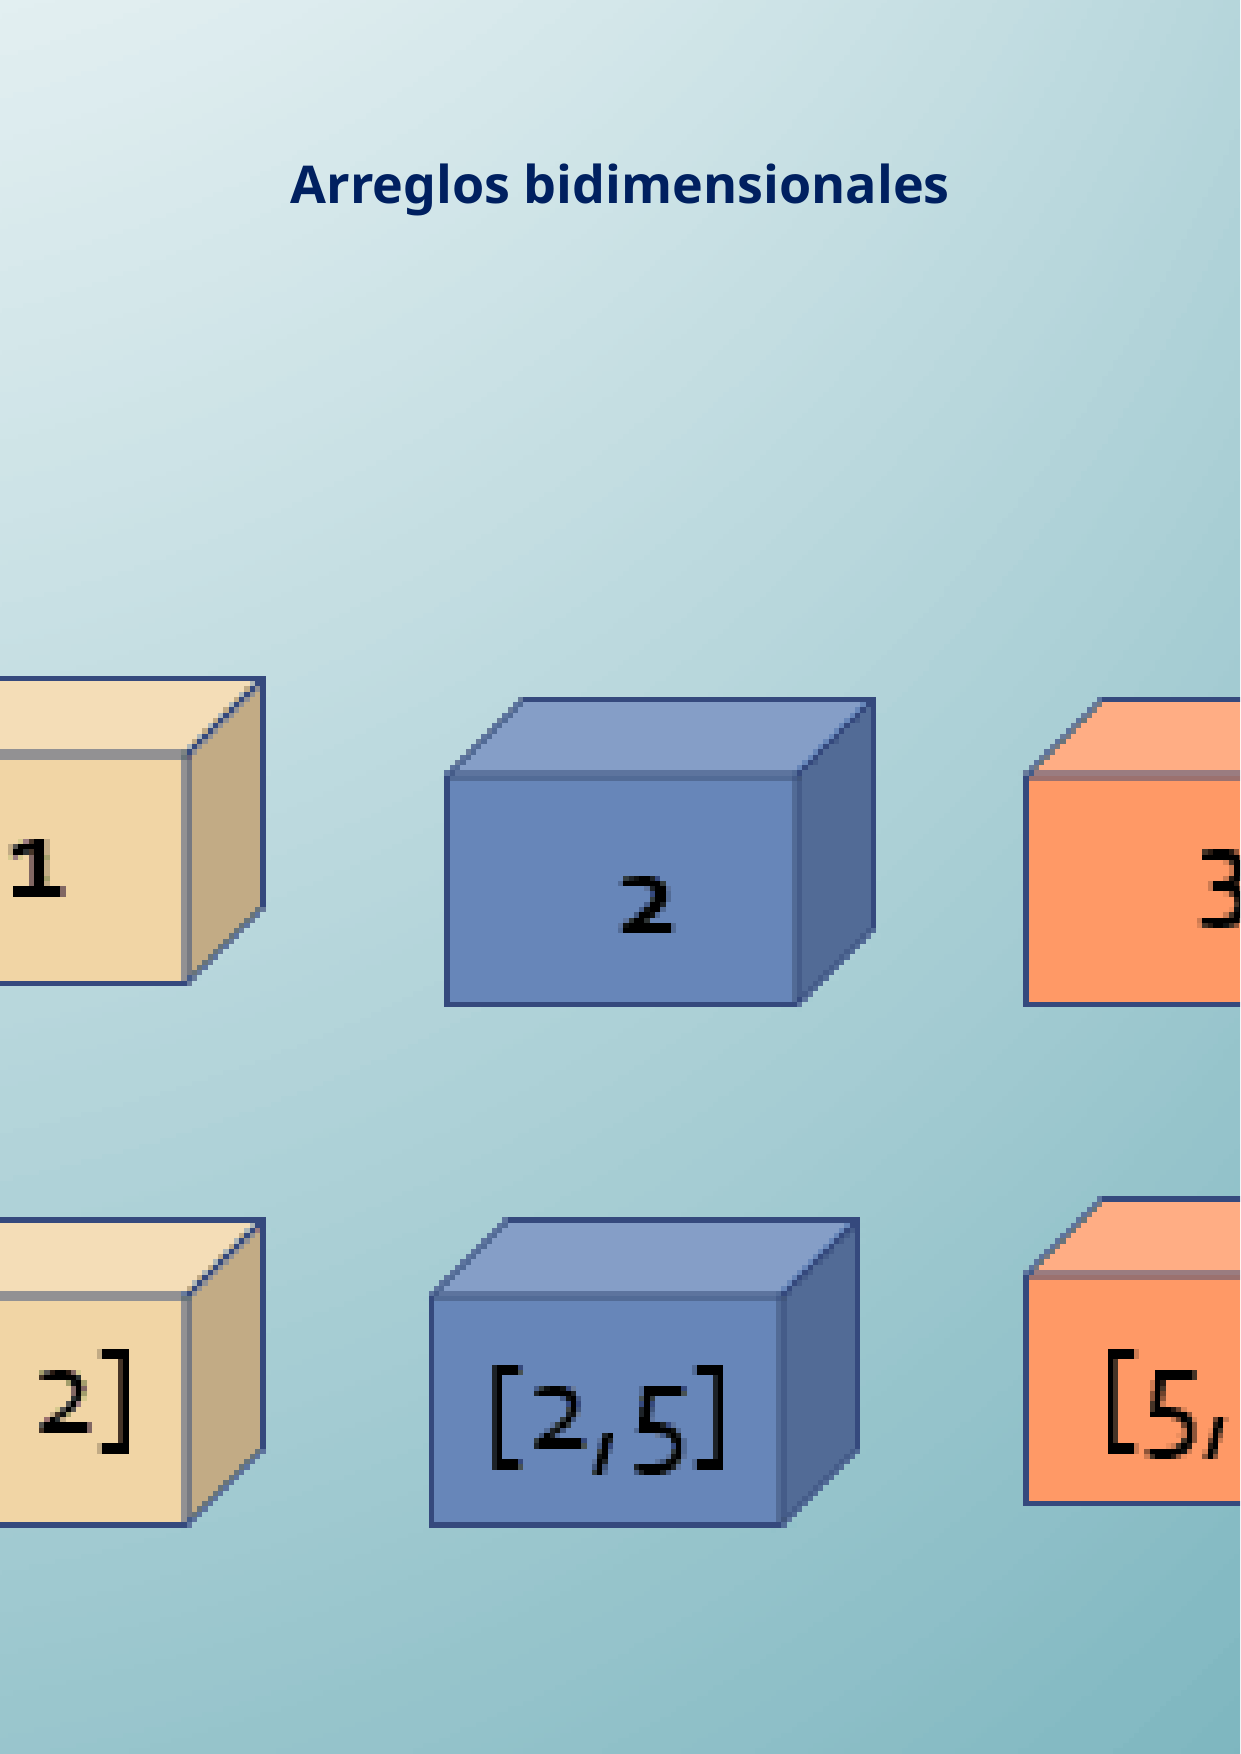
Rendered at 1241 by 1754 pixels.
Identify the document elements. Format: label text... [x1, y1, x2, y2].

picture [0, 0, 1241, 1754]
text Arreglos bidimensionales [177, 148, 1063, 218]
